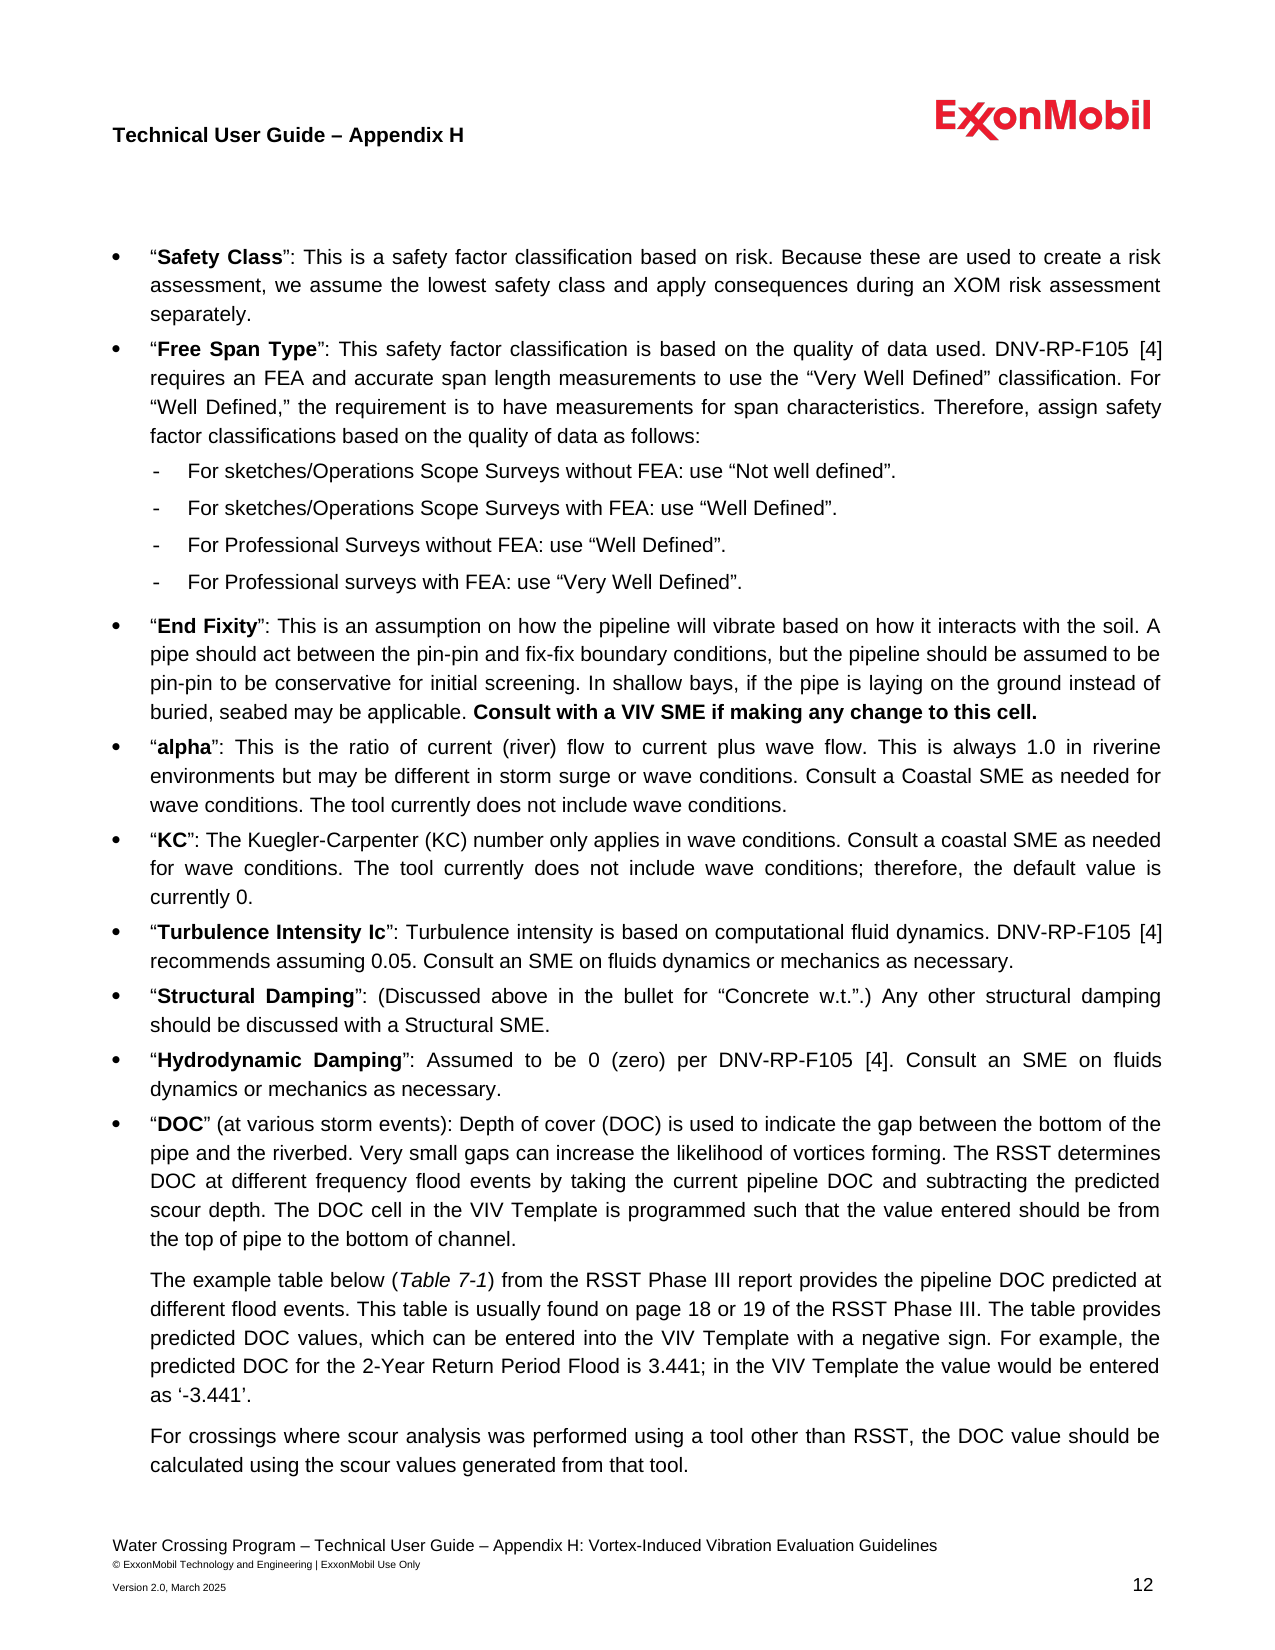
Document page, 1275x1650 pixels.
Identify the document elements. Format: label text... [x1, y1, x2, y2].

text For crossings where scour analysis was performed using a tool other than RSST, the DOC value should be calculated using the scour values generated from that tool. [150, 1424, 1162, 1477]
list “Turbulence Intensity Ic”: Turbulence intensity is based on computational fluid dynamics. DNV-RP-F105 [4] recommends assuming 0.05. Consult an SME on fluids dynamics or mechanics as necessary. [112, 920, 1162, 973]
list “alpha”: This is the ratio of current (river) flow to current plus wave flow. This is always 1.0 in riverine environments but may be different in storm surge or wave conditions. Consult a Coastal SME as needed for wave conditions. The tool currently does not include wave conditions. [112, 735, 1162, 816]
list “KC”: The Kuegler-Carpenter (KC) number only applies in wave conditions. Consult a coastal SME as needed for wave conditions. The tool currently does not include wave conditions; therefore, the default value is currently 0. [112, 827, 1162, 909]
picture [932, 97, 1154, 143]
list “End Fixity”: This is an assumption on how the pipeline will vibrate based on how it interacts with the soil. A pipe should act between the pin-pin and fix-fix boundary conditions, but the pipeline should be assumed to be pin-pin to be conservative for initial screening. In shallow bays, if the pipe is laying on the ground instead of buried, seabed may be applicable. Consult with a VIV SME if making any change to this cell. [112, 613, 1162, 724]
list For sketches/Operations Scope Surveys with FEA: use “Well Defined”. [150, 496, 1162, 521]
list “Structural Damping”: (Discussed above in the bullet for “Concrete w.t.”.) Any other structural damping should be discussed with a Structural SME. [112, 984, 1162, 1037]
list “Hydrodynamic Damping”: Assumed to be 0 (zero) per DNV-RP-F105 [4]. Consult an SME on fluids dynamics or mechanics as necessary. [112, 1048, 1162, 1101]
list “Safety Class”: This is a safety factor classification based on risk. Because these are used to create a risk assessment, we assume the lowest safety class and apply consequences during an XOM risk assessment separately. [112, 244, 1162, 326]
list For Professional Surveys without FEA: use “Well Defined”. [150, 533, 1162, 559]
list For sketches/Operations Scope Surveys without FEA: use “Not well defined”. [150, 458, 1162, 484]
text The example table below (Table 7-1) from the RSST Phase III report provides the pipeline DOC predicted at different flood events. This table is usually found on page 18 or 19 of the RSST Phase III. The table provides predicted DOC values, which can be entered into the VIV Template with a negative sign. For example, the predicted DOC for the 2-Year Return Period Flood is 3.441; in the VIV Template the value would be entered as ‘-3.441’. [150, 1268, 1162, 1407]
list “DOC” (at various storm events): Depth of cover (DOC) is used to indicate the gap between the bottom of the pipe and the riverbed. Very small gaps can increase the likelihood of vortices forming. The RSST determines DOC at different frequency flood events by taking the current pipeline DOC and subtracting the predicted scour depth. The DOC cell in the VIV Template is programmed such that the value entered should be from the top of pipe to the bottom of channel. [112, 1112, 1162, 1251]
list For Professional surveys with FEA: use “Very Well Defined”. [150, 570, 1162, 596]
list “Free Span Type”: This safety factor classification is based on the quality of data used. DNV-RP-F105 [4] requires an FEA and accurate span length measurements to use the “Very Well Defined” classification. For “Well Defined,” the requirement is to have measurements for span characteristics. Therefore, assign safety factor classifications based on the quality of data as follows: [112, 337, 1162, 447]
